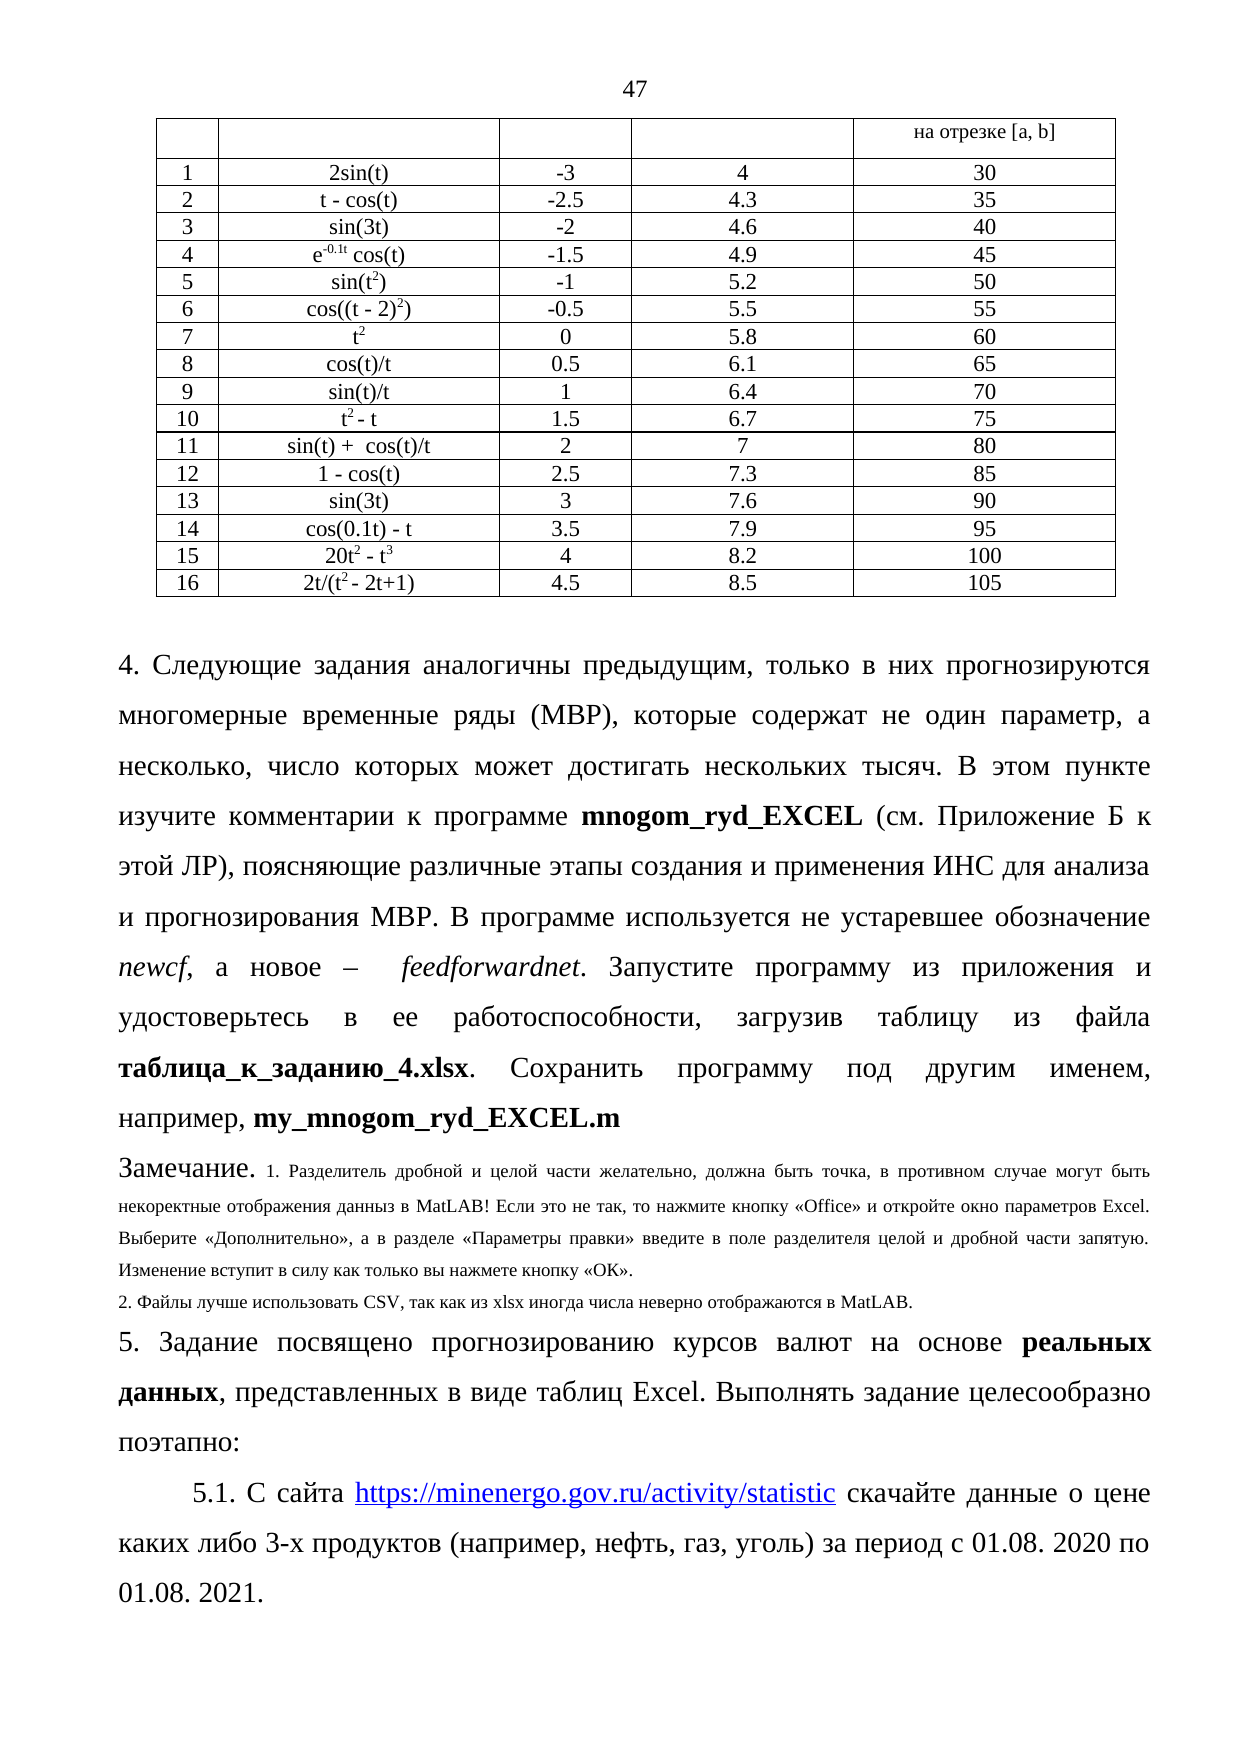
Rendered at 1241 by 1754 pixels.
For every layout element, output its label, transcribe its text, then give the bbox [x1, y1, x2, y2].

table_cell -2 [500, 213, 631, 240]
table_cell 80 [854, 433, 1115, 459]
table_cell 1 [157, 159, 218, 185]
table_cell 8.5 [632, 570, 853, 596]
table_cell 1.5 [500, 405, 631, 431]
table_cell 13 [157, 487, 218, 514]
table_cell -3 [500, 159, 631, 185]
table_cell 9 [157, 378, 218, 404]
table_cell 20t2 - t3 [219, 542, 499, 568]
table_cell 5.8 [632, 323, 853, 349]
text 4. Следующие задания аналогичны предыдущим, только в них прогнозируются многомерные временные ряды (МВР), которые содержат не один параметр, а несколько, число которых может достигать нескольких тысяч. В этом пункте изучите комментарии к программе mnogom_ryd_EXCEL (см. Приложение Б к этой ЛР), поясняющие различные этапы создания и применения ИНС для анализа и прогнозирования МВР. В программе используется не устаревшее обозначение newcf, а новое – feedforwardnet. Запустите программу из приложения и удостоверьтесь в ее работоспособности, загрузив таблицу из файла таблица_к_заданию_4.xlsx. Сохранить программу под другим именем, например, my_mnogom_ryd_EXCEL.m [118, 647, 1152, 1133]
table_cell 4 [157, 241, 218, 267]
table_cell -2.5 [500, 186, 631, 212]
table_cell -1.5 [500, 241, 631, 267]
table_cell cos(0.1t) - t [219, 515, 499, 541]
table_cell 90 [854, 487, 1115, 514]
table_cell sin(3t) [219, 487, 499, 514]
table_cell 6 [157, 296, 218, 322]
table_cell 95 [854, 515, 1115, 541]
table_cell 5.2 [632, 268, 853, 294]
table_cell 50 [854, 268, 1115, 294]
table_cell 55 [854, 296, 1115, 322]
table_cell 4.6 [632, 213, 853, 240]
text 5. Задание посвящено прогнозированию курсов валют на основе реальных данных, представленных в виде таблиц Excel. Выполнять задание целесообразно поэтапно: [118, 1324, 1152, 1458]
table_cell cos((t - 2)2) [219, 296, 499, 322]
table_cell 105 [854, 570, 1115, 596]
table_cell 7.9 [632, 515, 853, 541]
table_cell 15 [157, 542, 218, 568]
table_cell 6.7 [632, 405, 853, 431]
table_cell t2 [219, 323, 499, 349]
table_cell 4.3 [632, 186, 853, 212]
table_cell 12 [157, 460, 218, 486]
table_cell 11 [157, 433, 218, 459]
table_cell 5 [157, 268, 218, 294]
table_cell sin(3t) [219, 213, 499, 240]
table_cell t - cos(t) [219, 186, 499, 212]
text 2. Файлы лучше использовать CSV, так как из xlsx иногда числа неверно отображаются в MatLAB. [118, 1291, 1152, 1313]
table_cell sin(t) + cos(t)/t [219, 433, 499, 459]
text Замечание. 1. Разделитель дробной и целой части желательно, должна быть точка, в противном случае могут быть некоректные отображения данныз в MatLAB! Если это не так, то нажмите кнопку «Office» и откройте окно параметров Excel. Выберите «Дополнительно», а в разделе «Параметры правки» введите в поле разделителя целой и дробной части запятую. Изменение вступит в силу как только вы нажмете кнопку «ОК». [118, 1150, 1152, 1281]
table_cell 7.3 [632, 460, 853, 486]
table_cell 6.1 [632, 350, 853, 377]
table_cell 2t/(t2 - 2t+1) [219, 570, 499, 596]
table_cell 30 [854, 159, 1115, 185]
table_cell 7.6 [632, 487, 853, 514]
table_cell 4 [500, 542, 631, 568]
table_cell -0.5 [500, 296, 631, 322]
table_header b [632, 119, 853, 157]
table_cell 4 [632, 159, 853, 185]
table_cell 7 [157, 323, 218, 349]
table_cell 2 [157, 186, 218, 212]
table_cell 2sin(t) [219, 159, 499, 185]
table_cell 5.5 [632, 296, 853, 322]
text 5.1. С сайта https://minenergo.gov.ru/activity/statistic скачайте данные о цене каких либо 3-х продуктов (например, нефть, газ, уголь) за период с 01.08. 2020 по 01.08. 2021. [118, 1475, 1152, 1609]
table_cell 1 [500, 378, 631, 404]
table_header W(t) [219, 119, 499, 157]
table_cell 3 [500, 487, 631, 514]
table_cell 0.5 [500, 350, 631, 377]
table_cell -1 [500, 268, 631, 294]
table_cell 2.5 [500, 460, 631, 486]
table_header a [500, 119, 631, 157]
table_cell sin(t2) [219, 268, 499, 294]
table_cell 14 [157, 515, 218, 541]
table_cell 8.2 [632, 542, 853, 568]
table_cell sin(t)/t [219, 378, 499, 404]
table_cell 3 [157, 213, 218, 240]
table_cell 6.4 [632, 378, 853, 404]
table_header № вар. [157, 119, 218, 157]
table_cell 60 [854, 323, 1115, 349]
table_cell 45 [854, 241, 1115, 267]
table_cell t2 - t [219, 405, 499, 431]
table_cell 40 [854, 213, 1115, 240]
table_cell 4.5 [500, 570, 631, 596]
table_cell 70 [854, 378, 1115, 404]
table_cell 3.5 [500, 515, 631, 541]
table_cell 0 [500, 323, 631, 349]
table_cell 4.9 [632, 241, 853, 267]
table_cell 1 - cos(t) [219, 460, 499, 486]
table_cell 35 [854, 186, 1115, 212]
table_cell cos(t)/t [219, 350, 499, 377]
table_cell 100 [854, 542, 1115, 568]
table_cell 10 [157, 405, 218, 431]
table_cell 75 [854, 405, 1115, 431]
table_cell 16 [157, 570, 218, 596]
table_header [854, 119, 1115, 157]
table_cell 85 [854, 460, 1115, 486]
table_cell e-0.1t cos(t) [219, 241, 499, 267]
table_cell 8 [157, 350, 218, 377]
table_cell 2 [500, 433, 631, 459]
table_cell 7 [632, 433, 853, 459]
table_cell 65 [854, 350, 1115, 377]
